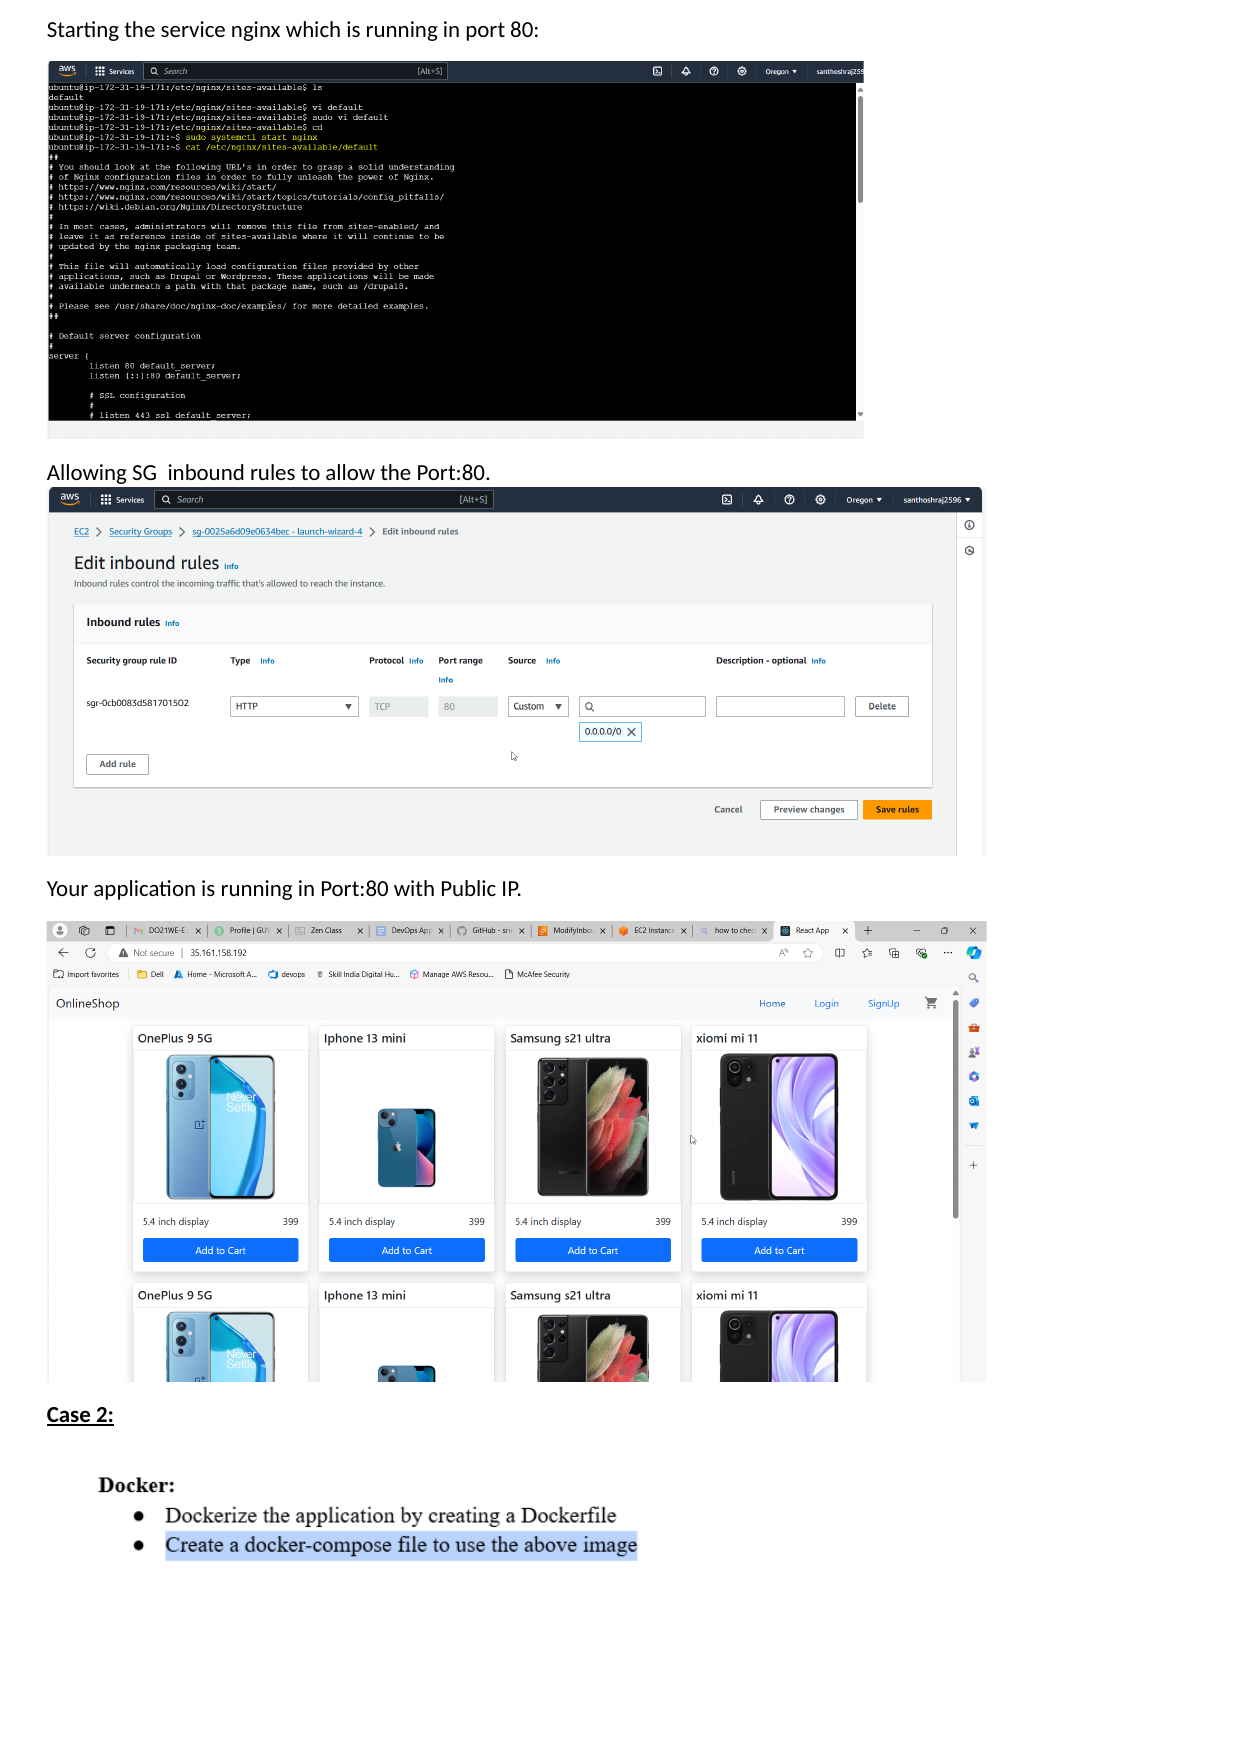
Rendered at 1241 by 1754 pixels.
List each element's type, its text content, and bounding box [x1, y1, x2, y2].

text Case 2: [47, 1400, 1090, 1428]
text Your application is running in Port:80 with Public IP. [47, 874, 1090, 902]
text Starting the service nginx which is running in port 80: [47, 15, 1090, 43]
picture [46, 921, 987, 1382]
picture [46, 61, 864, 439]
picture [422, 1374, 429, 1382]
picture [46, 487, 987, 856]
picture [46, 1447, 987, 1589]
